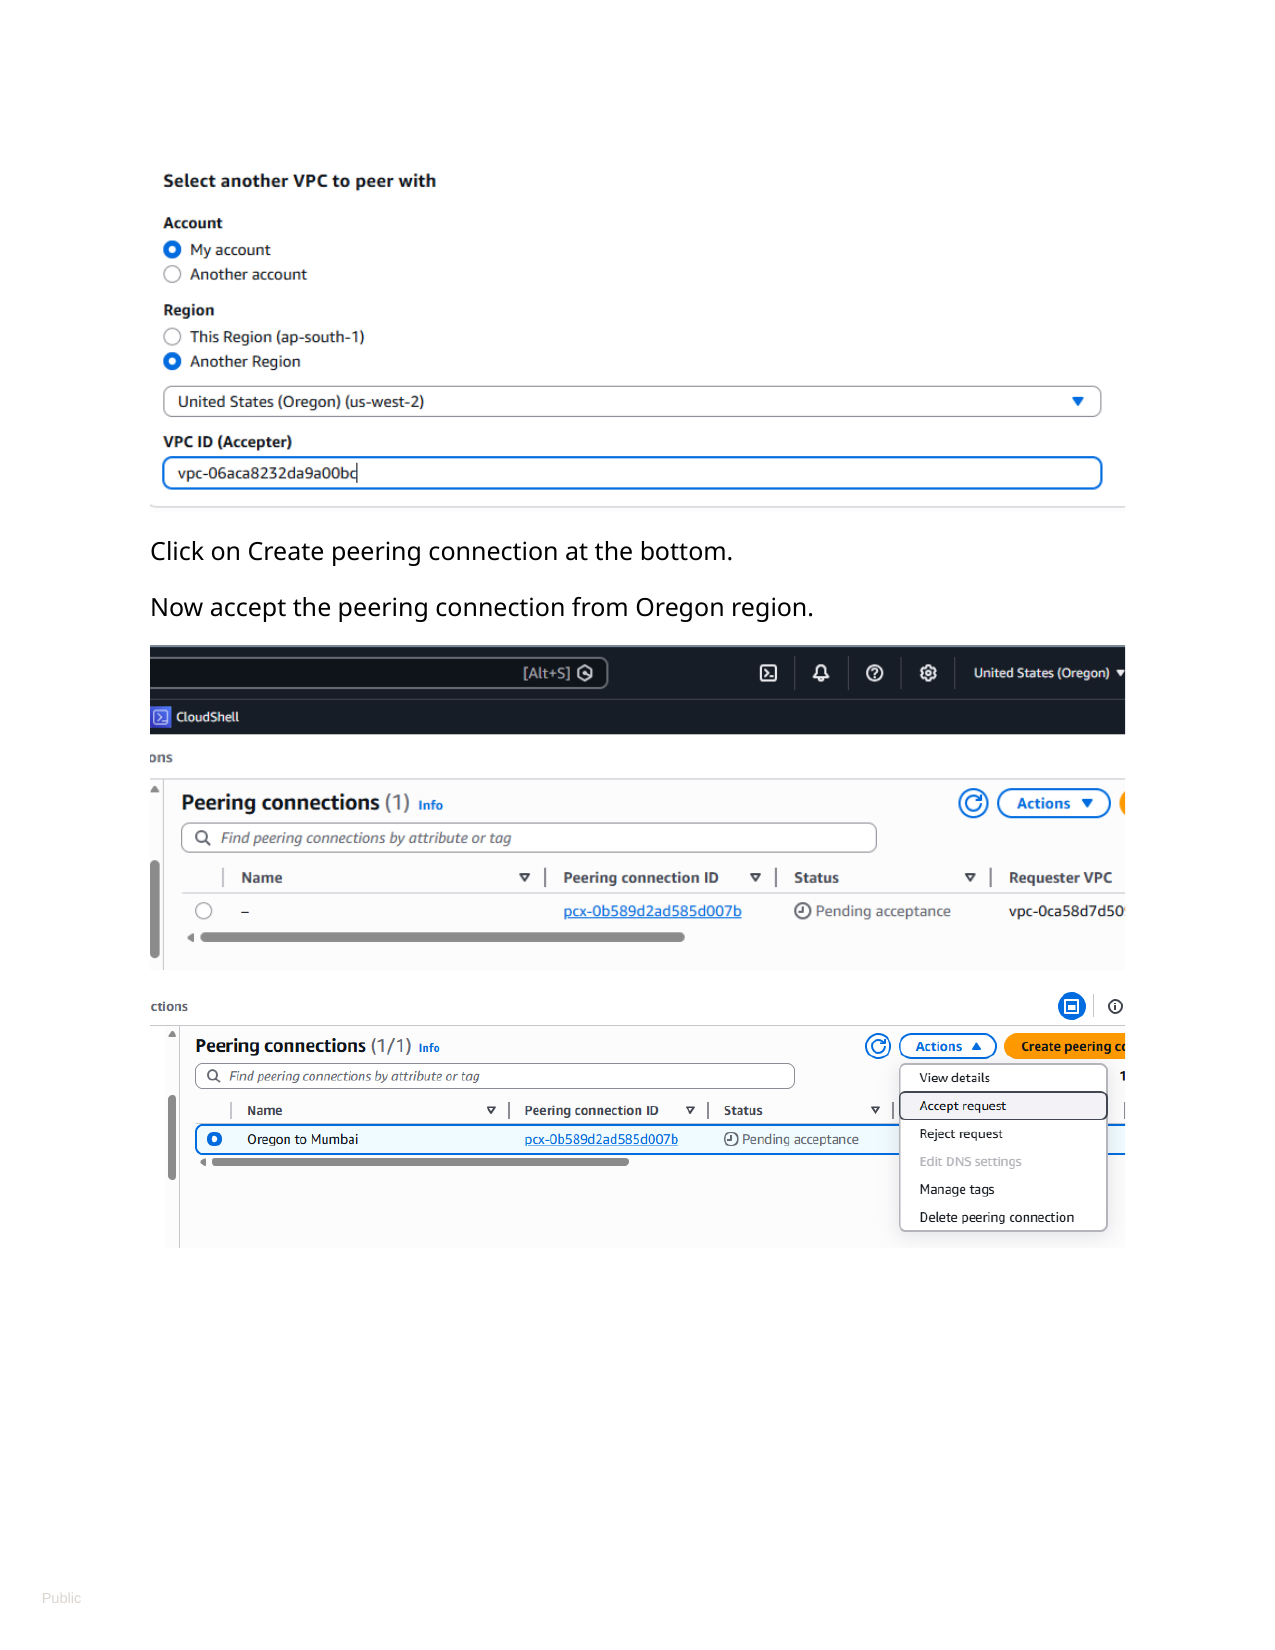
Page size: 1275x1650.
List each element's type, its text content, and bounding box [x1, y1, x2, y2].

text Now accept the peering connection from Oregon region. [150, 590, 1125, 624]
picture [150, 991, 1125, 1248]
picture [150, 150, 1125, 512]
picture [150, 645, 1125, 970]
text Click on Create peering connection at the bottom. [150, 534, 1125, 568]
